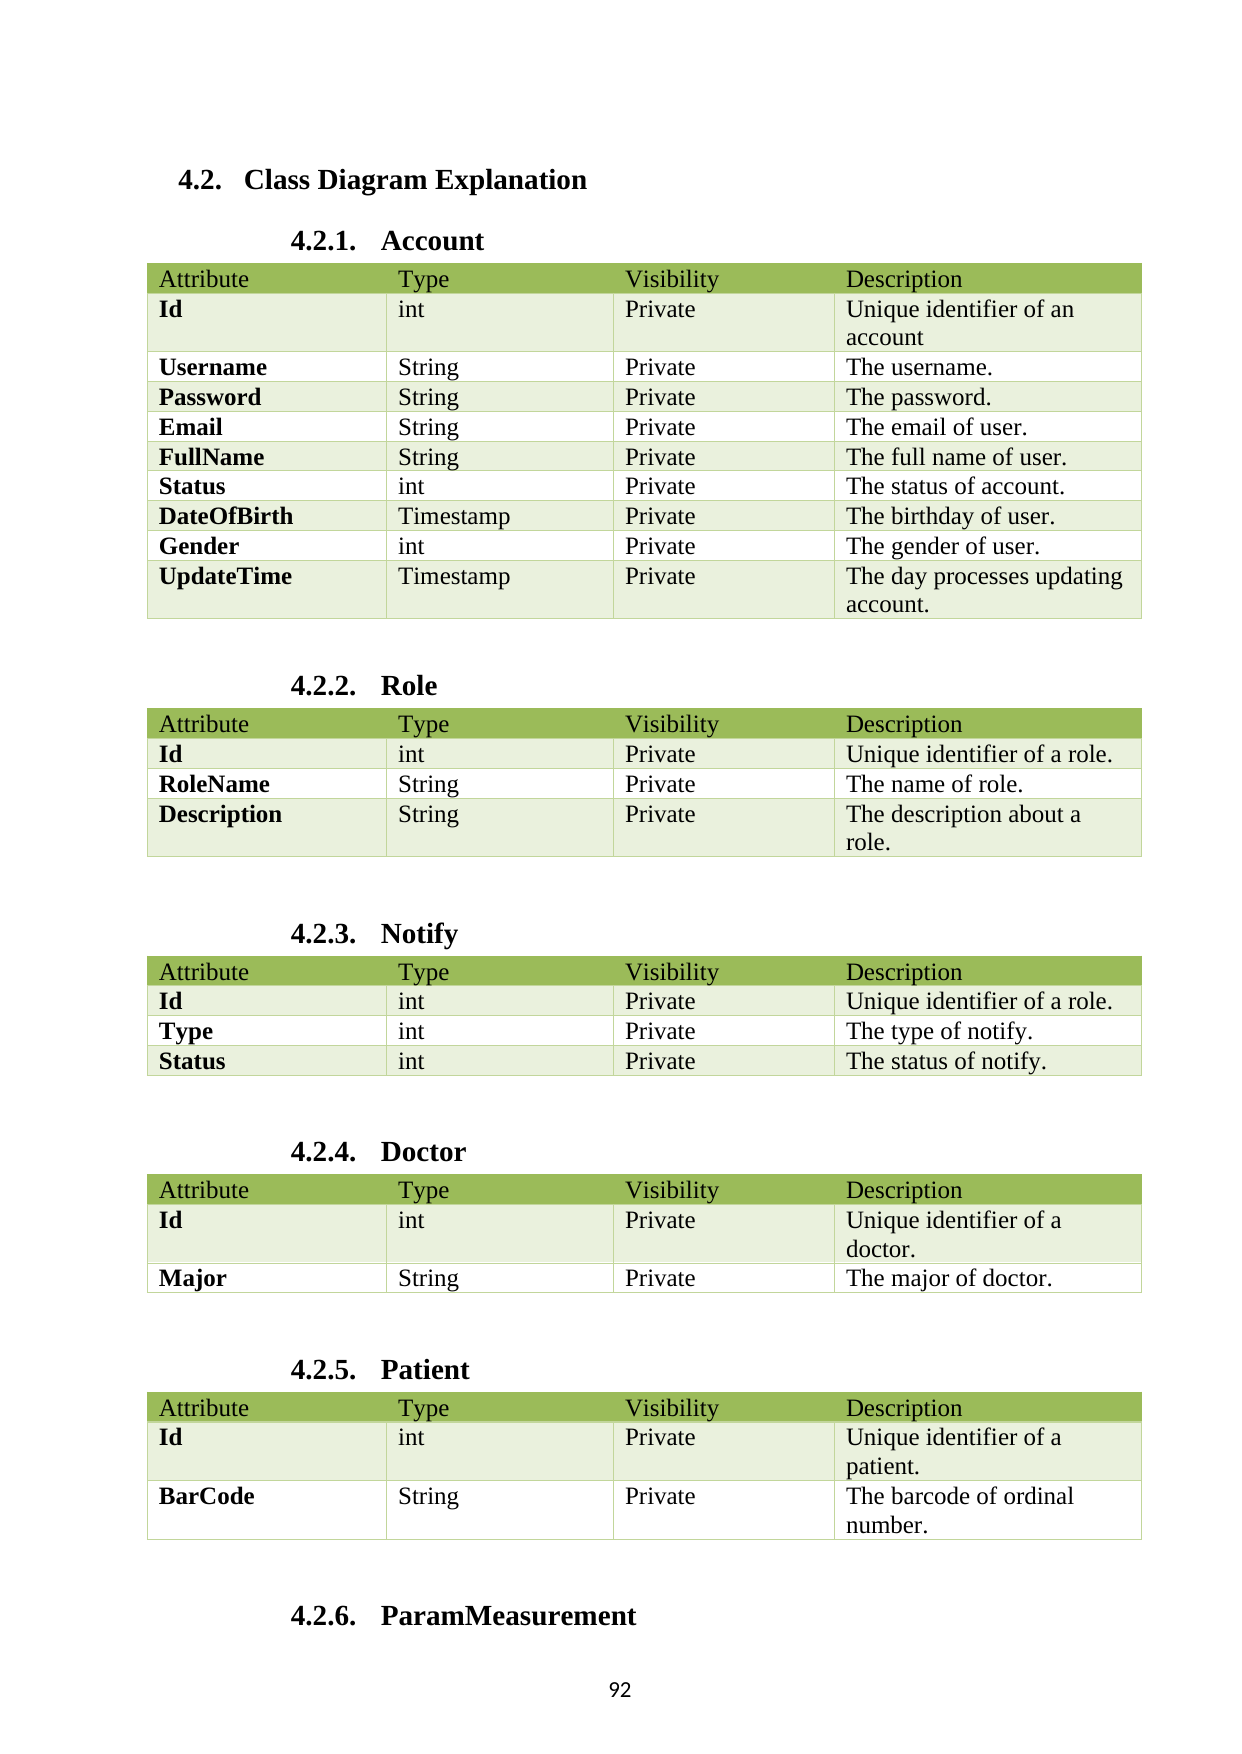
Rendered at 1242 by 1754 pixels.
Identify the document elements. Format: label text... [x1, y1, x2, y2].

table_header Attribute [148, 1393, 386, 1421]
subtitle Doctor [291, 1134, 1146, 1168]
table_header Description [835, 957, 1141, 985]
table_cell Unique identifier of a patient. [835, 1423, 1141, 1480]
subtitle Notify [291, 916, 1146, 949]
table_header Visibility [614, 709, 834, 738]
subtitle ParamMeasurement [291, 1598, 1146, 1632]
table_cell Private [614, 1205, 834, 1262]
table_cell Major [148, 1264, 386, 1292]
table_header Visibility [614, 1393, 834, 1421]
table_cell Id [148, 1205, 386, 1262]
table_cell int [387, 1205, 613, 1262]
table_header Description [835, 264, 1141, 293]
table_cell Id [148, 1423, 386, 1480]
table_header Type [387, 1175, 613, 1204]
table_cell The barcode of ordinal number. [835, 1481, 1141, 1538]
table_cell Email [148, 412, 386, 441]
table_header Attribute [148, 957, 386, 985]
subtitle Patient [291, 1352, 1146, 1385]
table_cell int [387, 1016, 613, 1045]
table_cell Unique identifier of a doctor. [835, 1205, 1141, 1262]
subtitle Account [291, 223, 1146, 257]
table_cell Private [614, 382, 834, 411]
table_cell Status [148, 1046, 386, 1075]
table_cell Id [148, 739, 386, 768]
table_cell Private [614, 799, 834, 856]
table_cell The name of role. [835, 769, 1141, 798]
table_cell Private [614, 412, 834, 441]
table_cell String [387, 382, 613, 411]
table_cell String [387, 1481, 613, 1538]
table_cell Private [614, 352, 834, 381]
table_cell Private [614, 986, 834, 1015]
table_cell The gender of user. [835, 531, 1141, 560]
table_header Description [835, 709, 1141, 738]
table_cell Gender [148, 531, 386, 560]
table_cell The major of doctor. [835, 1264, 1141, 1292]
table_cell Private [614, 1016, 834, 1045]
table_cell int [387, 471, 613, 500]
table_cell Private [614, 1423, 834, 1480]
table_cell The email of user. [835, 412, 1141, 441]
table_cell The password. [835, 382, 1141, 411]
table_cell UpdateTime [148, 561, 386, 618]
table_cell Private [614, 531, 834, 560]
table_header Description [835, 1175, 1141, 1204]
table_cell Private [614, 739, 834, 768]
table_header Type [387, 1393, 613, 1421]
table_cell Private [614, 294, 834, 351]
table_cell Timestamp [387, 561, 613, 618]
table_header Description [835, 1393, 1141, 1421]
table_cell String [387, 442, 613, 470]
table_cell Username [148, 352, 386, 381]
table_cell String [387, 799, 613, 856]
table_cell The username. [835, 352, 1141, 381]
table_cell Id [148, 986, 386, 1015]
table_cell int [387, 294, 613, 351]
table_cell Private [614, 561, 834, 618]
table_cell The birthday of user. [835, 501, 1141, 530]
table_cell Id [148, 294, 386, 351]
table_cell FullName [148, 442, 386, 470]
table_cell Description [148, 799, 386, 856]
table_cell The description about a role. [835, 799, 1141, 856]
table_cell Unique identifier of an account [835, 294, 1141, 351]
table_cell int [387, 1046, 613, 1075]
table_cell BarCode [148, 1481, 386, 1538]
table_cell RoleName [148, 769, 386, 798]
table_header Type [387, 957, 613, 985]
table_cell DateOfBirth [148, 501, 386, 530]
table_cell Private [614, 471, 834, 500]
table_cell String [387, 1264, 613, 1292]
table_header Visibility [614, 1175, 834, 1204]
table_header Attribute [148, 264, 386, 293]
table_cell Private [614, 769, 834, 798]
table_cell Private [614, 501, 834, 530]
table_cell The day processes updating account. [835, 561, 1141, 618]
table_cell int [387, 1423, 613, 1480]
table_cell Private [614, 442, 834, 470]
table_cell Private [614, 1046, 834, 1075]
table_cell Timestamp [387, 501, 613, 530]
table_cell Unique identifier of a role. [835, 739, 1141, 768]
table_cell Private [614, 1481, 834, 1538]
table_cell String [387, 412, 613, 441]
table_cell int [387, 531, 613, 560]
table_cell Unique identifier of a role. [835, 986, 1141, 1015]
table_header Type [387, 709, 613, 738]
table_cell The status of notify. [835, 1046, 1141, 1075]
table_cell Private [614, 1264, 834, 1292]
table_header Attribute [148, 1175, 386, 1204]
table_cell The status of account. [835, 471, 1141, 500]
table_header Visibility [614, 264, 834, 293]
subtitle Class Diagram Explanation [169, 162, 1146, 196]
table_cell Password [148, 382, 386, 411]
table_cell String [387, 769, 613, 798]
table_header Type [387, 264, 613, 293]
table_cell Status [148, 471, 386, 500]
table_cell String [387, 352, 613, 381]
table_cell int [387, 986, 613, 1015]
table_cell int [387, 739, 613, 768]
table_cell The full name of user. [835, 442, 1141, 470]
subtitle Role [291, 668, 1146, 702]
table_header Attribute [148, 709, 386, 738]
table_cell The type of notify. [835, 1016, 1141, 1045]
table_cell Type [148, 1016, 386, 1045]
table_header Visibility [614, 957, 834, 985]
